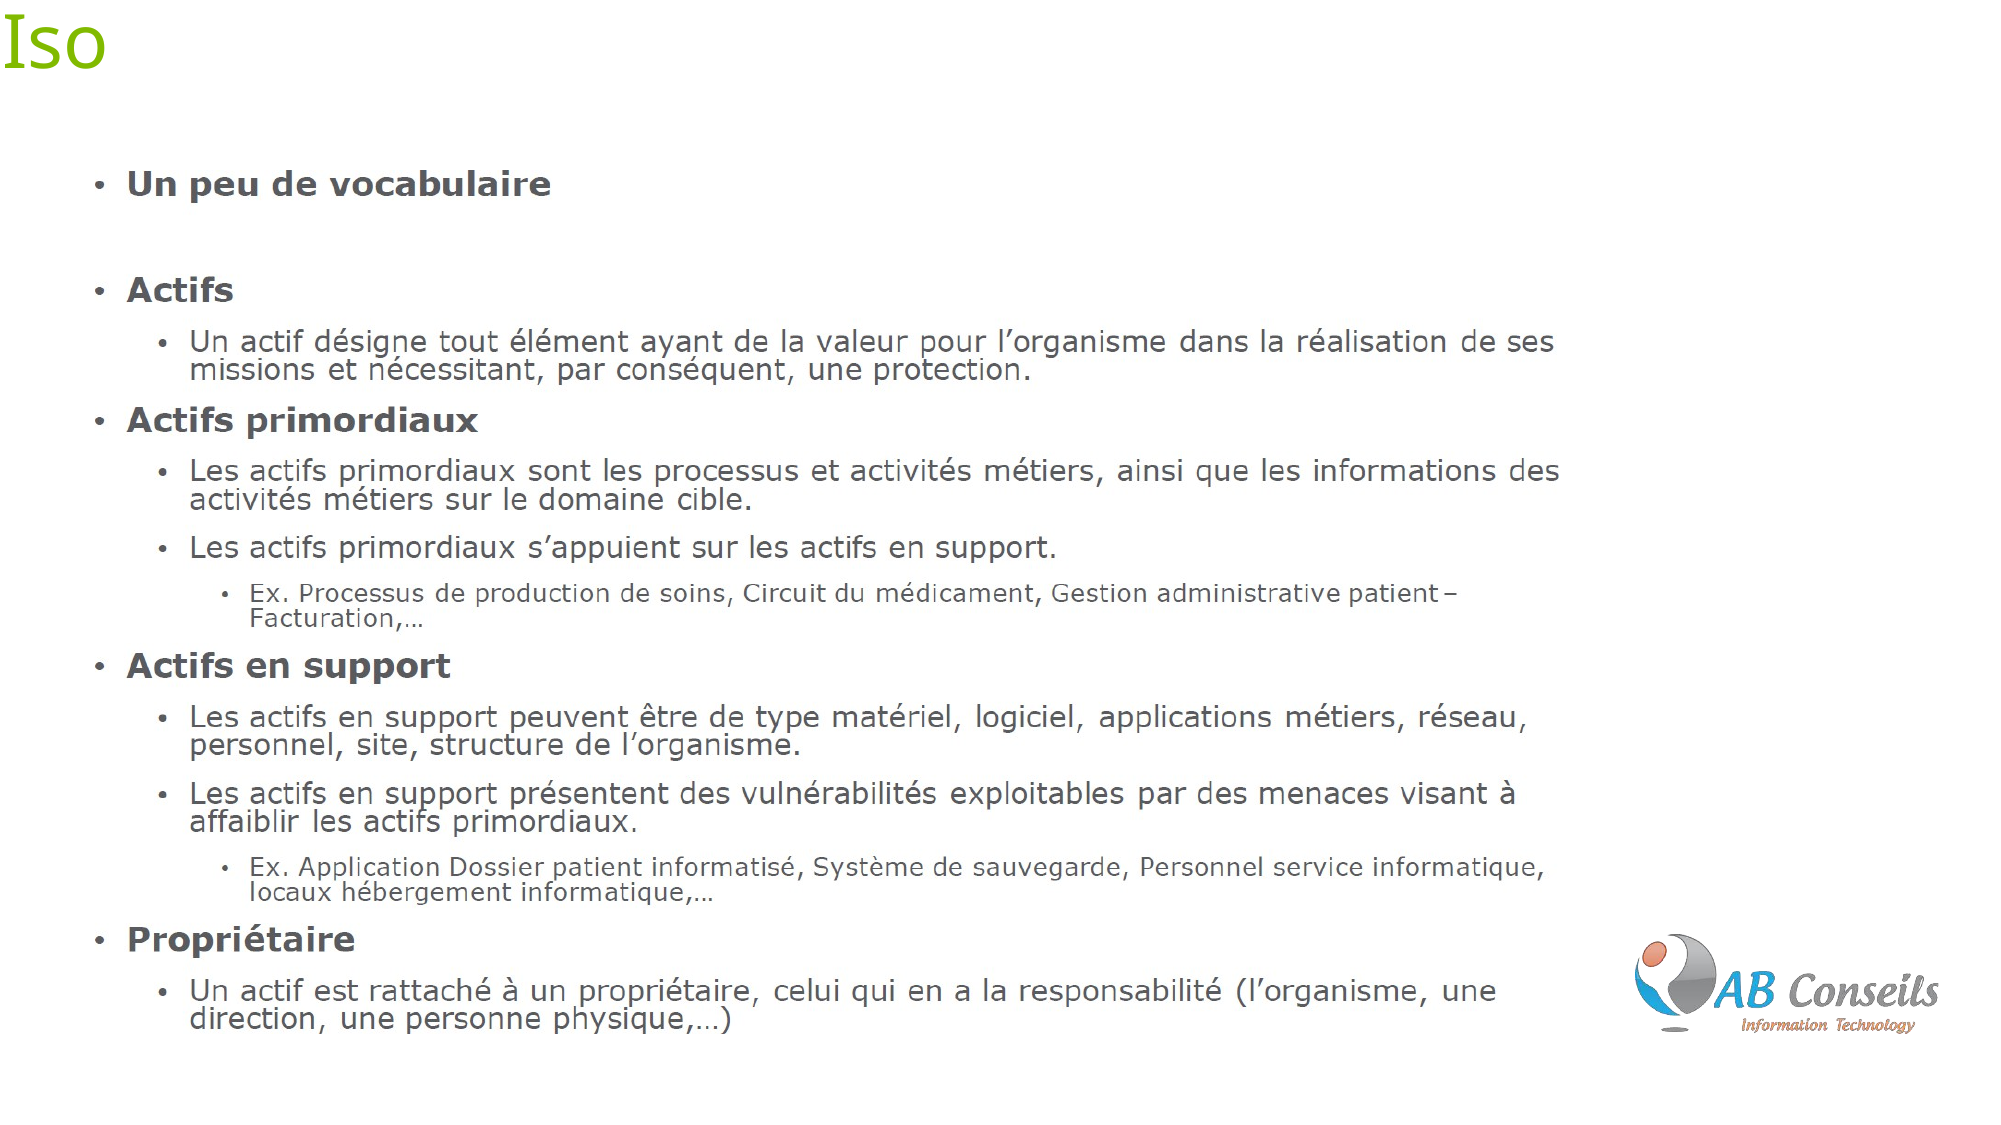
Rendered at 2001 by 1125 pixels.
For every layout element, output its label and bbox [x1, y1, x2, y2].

picture [94, 170, 1559, 1034]
picture [1635, 934, 1939, 1034]
